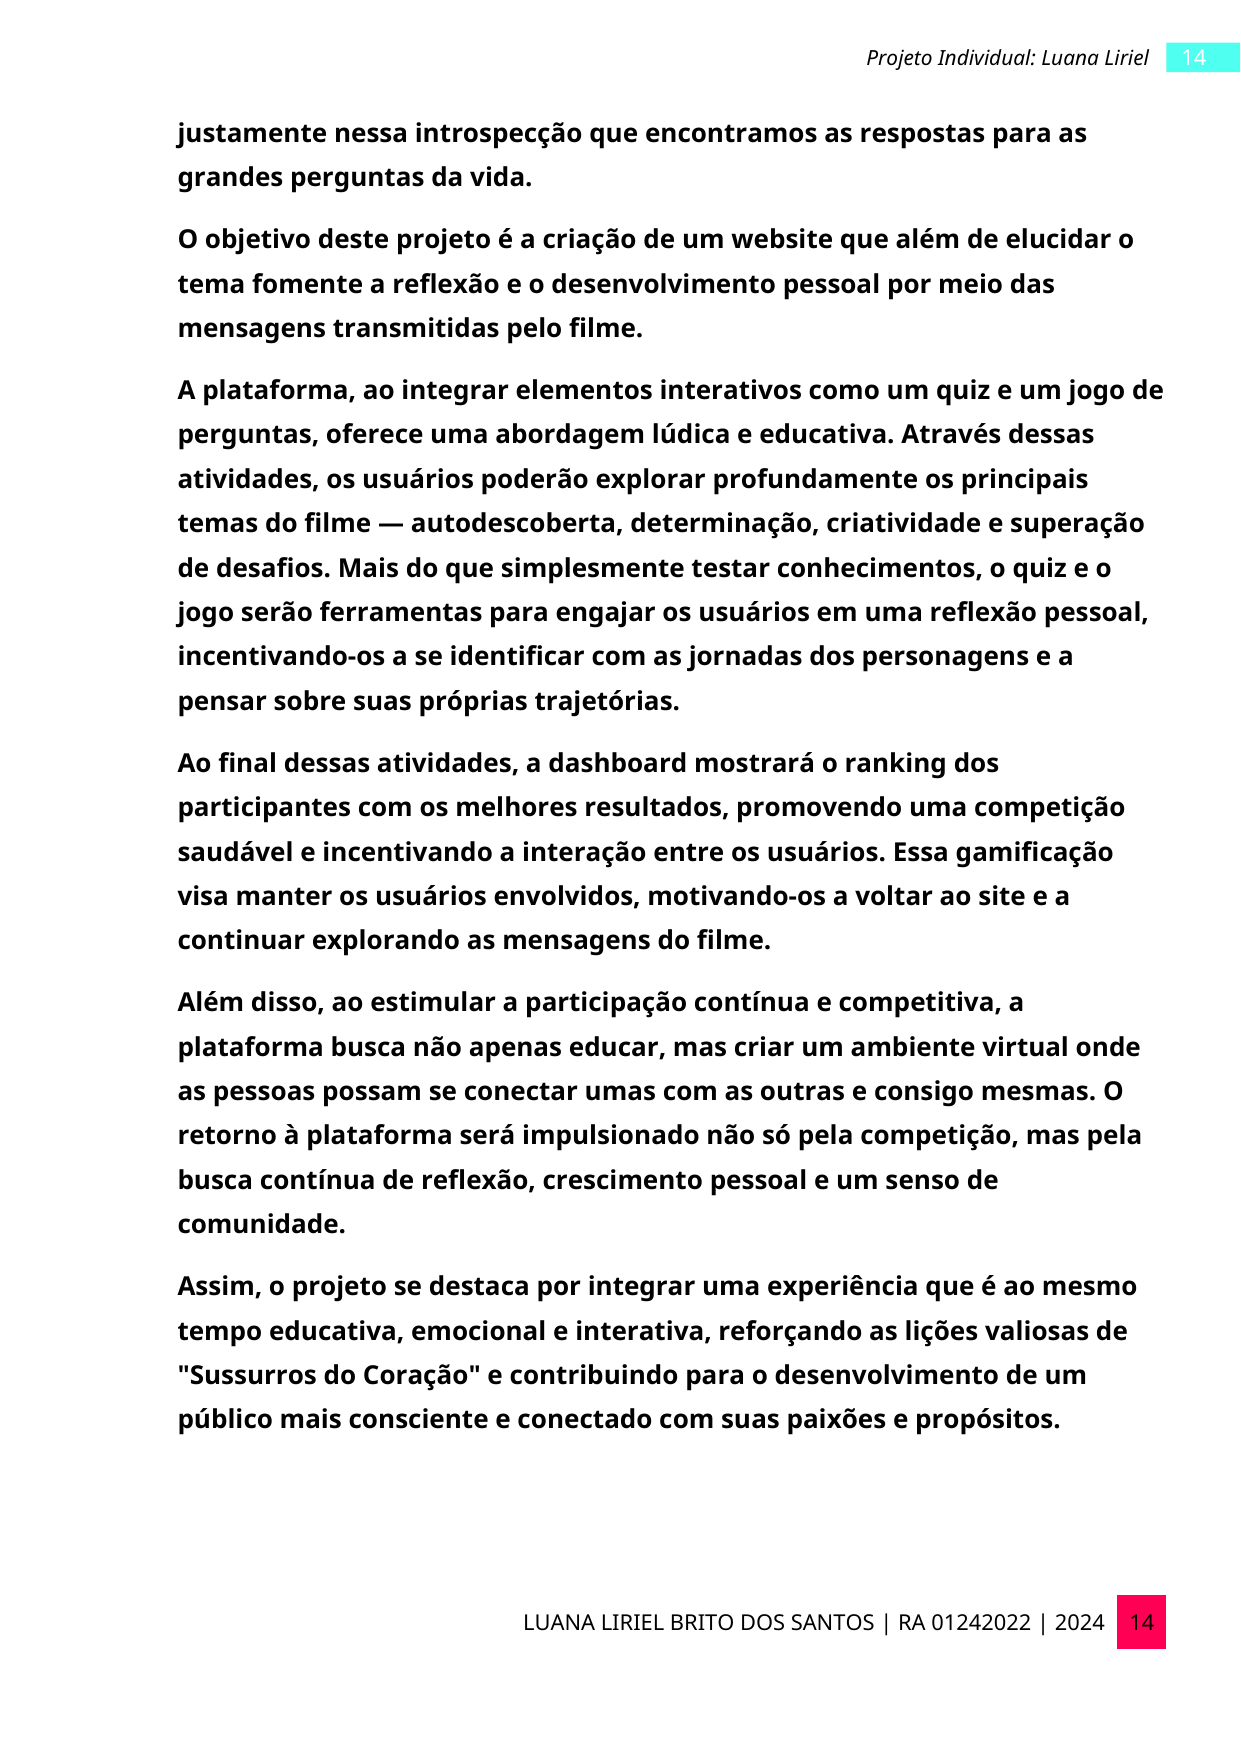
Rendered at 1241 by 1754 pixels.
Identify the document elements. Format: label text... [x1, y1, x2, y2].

text A plataforma, ao integrar elementos interativos como um quiz e um jogo de perguntas, oferece uma abordagem lúdica e educativa. Através dessas atividades, os usuários poderão explorar profundamente os principais temas do filme — autodescoberta, determinação, criatividade e superação de desafios. Mais do que simplesmente testar conhecimentos, o quiz e o jogo serão ferramentas para engajar os usuários em uma reflexão pessoal, incentivando-os a se identificar com as jornadas dos personagens e a pensar sobre suas próprias trajetórias. [177, 372, 1166, 718]
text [177, 115, 1166, 194]
text Ao final dessas atividades, a dashboard mostrará o ranking dos participantes com os melhores resultados, promovendo uma competição saudável e incentivando a interação entre os usuários. Essa gamificação visa manter os usuários envolvidos, motivando-os a voltar ao site e a continuar explorando as mensagens do filme. [177, 744, 1166, 957]
text Assim, o projeto se destaca por integrar uma experiência que é ao mesmo tempo educativa, emocional e interativa, reforçando as lições valiosas de "Sussurros do Coração" e contribuindo para o desenvolvimento de um público mais consciente e conectado com suas paixões e propósitos. [177, 1268, 1166, 1436]
text O objetivo deste projeto é a criação de um website que além de elucidar o tema fomente a reflexão e o desenvolvimento pessoal por meio das mensagens transmitidas pelo filme. [177, 221, 1166, 345]
text Além disso, ao estimular a participação contínua e competitiva, a plataforma busca não apenas educar, mas criar um ambiente virtual onde as pessoas possam se conectar umas com as outras e consigo mesmas. O retorno à plataforma será impulsionado não só pela competição, mas pela busca contínua de reflexão, crescimento pessoal e um senso de comunidade. [177, 984, 1166, 1241]
